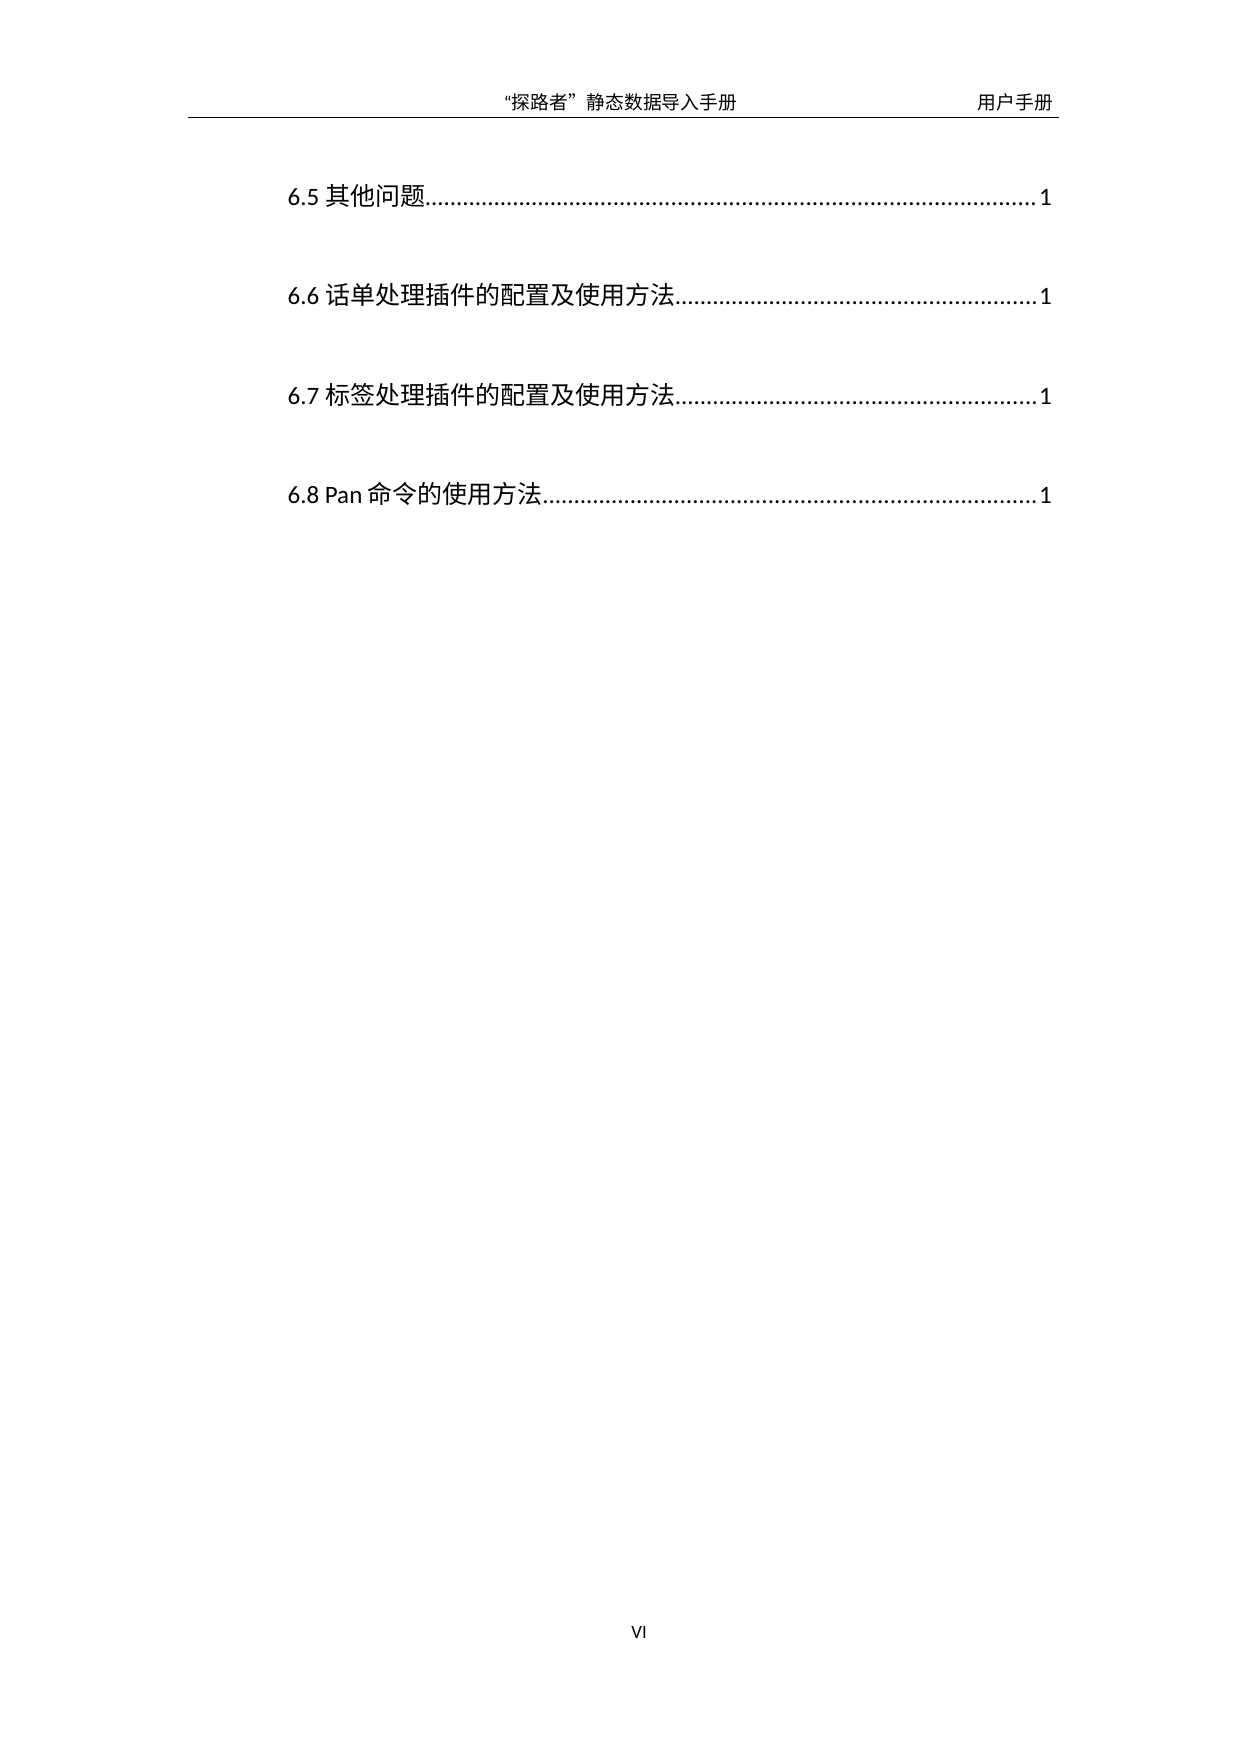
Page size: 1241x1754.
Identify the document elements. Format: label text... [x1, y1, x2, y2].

text 6.7 标签处理插件的配置及使用方法 1 [237, 361, 1053, 426]
text 6.8 Pan命令的使用方法 1 [237, 460, 1053, 525]
text 6.5 其他问题 1 [237, 162, 1053, 227]
text 6.6 话单处理插件的配置及使用方法 1 [237, 261, 1053, 326]
